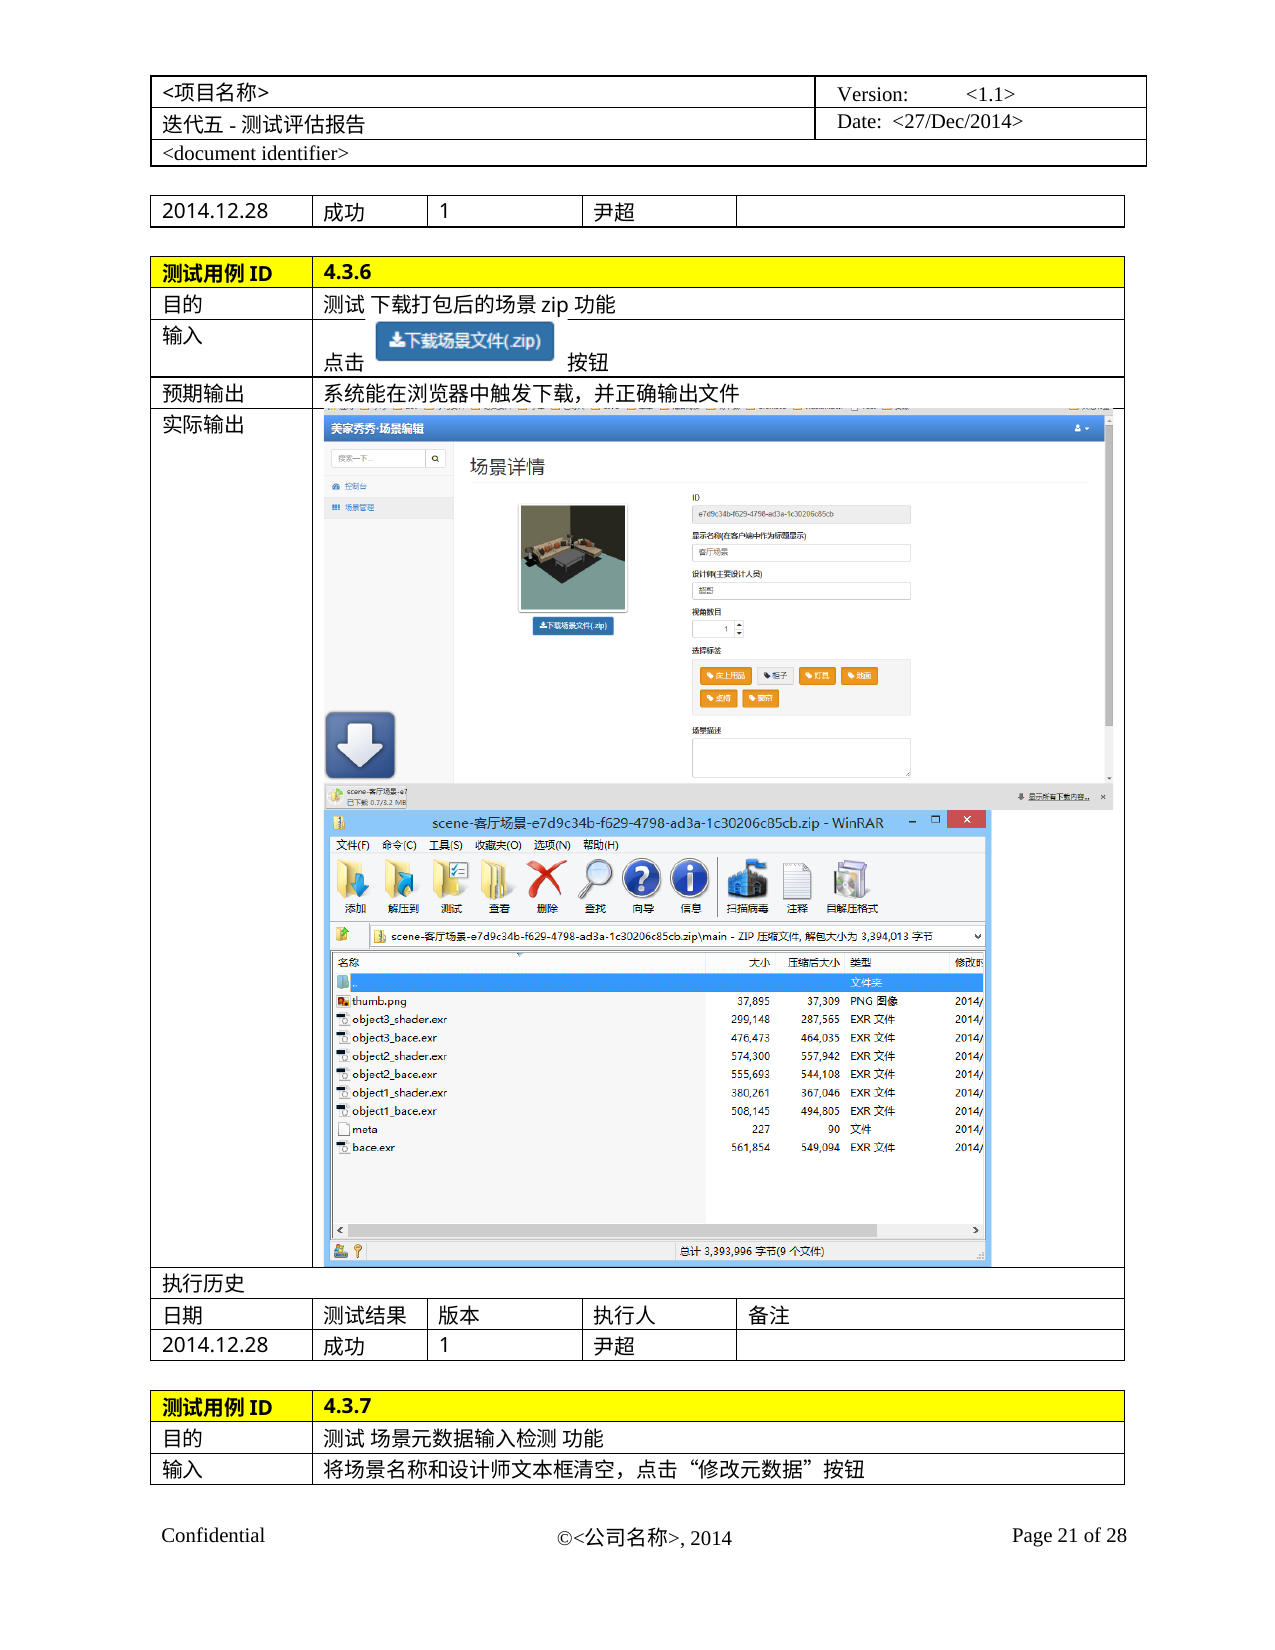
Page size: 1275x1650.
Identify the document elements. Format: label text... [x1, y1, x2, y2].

table_cell 成功 [313, 196, 427, 226]
table_cell [992, 409, 1124, 1267]
table_cell 成功 [313, 1330, 427, 1360]
picture [323, 408, 1114, 1267]
table_cell [737, 1330, 1124, 1360]
table_cell 测试 下载打包后的场景zip 功能 [313, 288, 1124, 319]
table_cell 日期 [151, 1299, 312, 1329]
table_cell 目的 [151, 1422, 312, 1452]
table_cell 将场景名称和设计师文本框清空，点击“修改元数据”按钮 [313, 1454, 1124, 1484]
table_header 测试用例ID [151, 1391, 312, 1421]
table_cell 目的 [151, 288, 312, 319]
table_cell 预期输出 [151, 378, 312, 408]
table_cell 输入 [151, 320, 312, 376]
table_cell 点击按钮 [313, 320, 1124, 376]
table_cell 测试 场景元数据输入检测 功能 [313, 1422, 1124, 1452]
table_cell 测试结果 [313, 1299, 427, 1329]
table_cell [737, 196, 1124, 226]
picture [365, 319, 568, 371]
table_cell 2014.12.28 [151, 196, 312, 226]
table_cell 实际输出 [151, 409, 312, 1267]
table_cell 执行历史 [151, 1268, 1124, 1298]
table_cell 1 [428, 1330, 582, 1360]
table_cell [313, 409, 323, 1267]
table_cell 尹超 [583, 1330, 736, 1360]
table_cell 尹超 [583, 196, 736, 226]
table_cell 版本 [428, 1299, 582, 1329]
table_cell 1 [428, 196, 582, 226]
table_cell 执行人 [583, 1299, 736, 1329]
table_header 4.3.7 [313, 1391, 1124, 1421]
table_cell 系统能在浏览器中触发下载，并正确输出文件 [313, 378, 1124, 408]
table_cell 输入 [151, 1454, 312, 1484]
table_header 4.3.6 [313, 257, 1124, 287]
table_cell 备注 [737, 1299, 1124, 1329]
table_cell 2014.12.28 [151, 1330, 312, 1360]
table_header 测试用例ID [151, 257, 312, 287]
